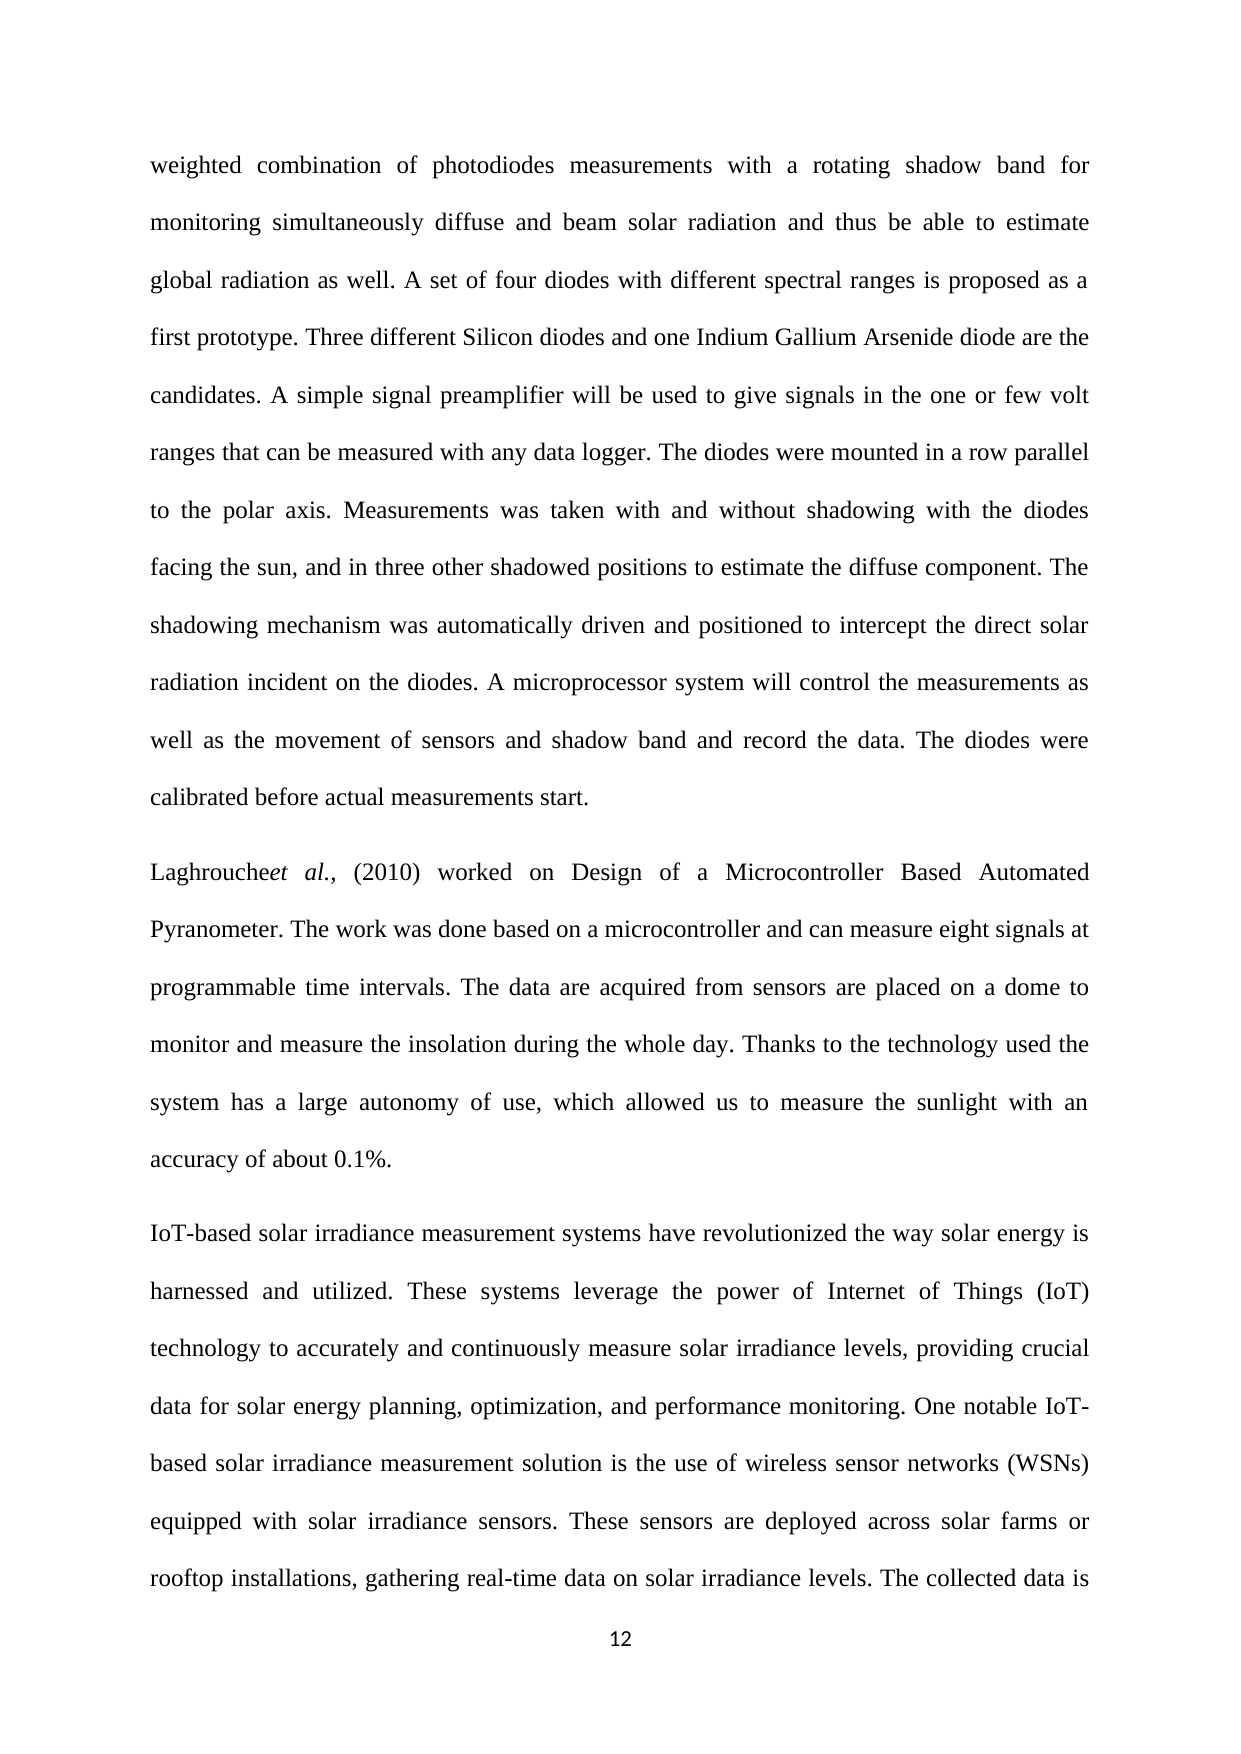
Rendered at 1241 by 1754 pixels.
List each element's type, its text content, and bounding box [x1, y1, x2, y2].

text weighted combination of photodiodes measurements with a rotating shadow band for monitoring simultaneously diffuse and beam solar radiation and thus be able to estimate global radiation as well. A set of four diodes with different spectral ranges is proposed as a first prototype. Three different Silicon diodes and one Indium Gallium Arsenide diode are the candidates. A simple signal preamplifier will be used to give signals in the one or few volt ranges that can be measured with any data logger. The diodes were mounted in a row parallel to the polar axis. Measurements was taken with and without shadowing with the diodes facing the sun, and in three other shadowed positions to estimate the diffuse component. The shadowing mechanism was automatically driven and positioned to intercept the direct solar radiation incident on the diodes. A microprocessor system will control the measurements as well as the movement of sensors and shadow band and record the data. The diodes were calibrated before actual measurements start. [150, 150, 1090, 811]
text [150, 1218, 1090, 1592]
text Laghroucheet al., (2010) worked on Design of a Microcontroller Based Automated Pyranometer. The work was done based on a microcontroller and can measure eight signals at programmable time intervals. The data are acquired from sensors are placed on a dome to monitor and measure the insolation during the whole day. Thanks to the technology used the system has a large autonomy of use, which allowed us to measure the sunlight with an accuracy of about 0.1%. [150, 857, 1090, 1173]
